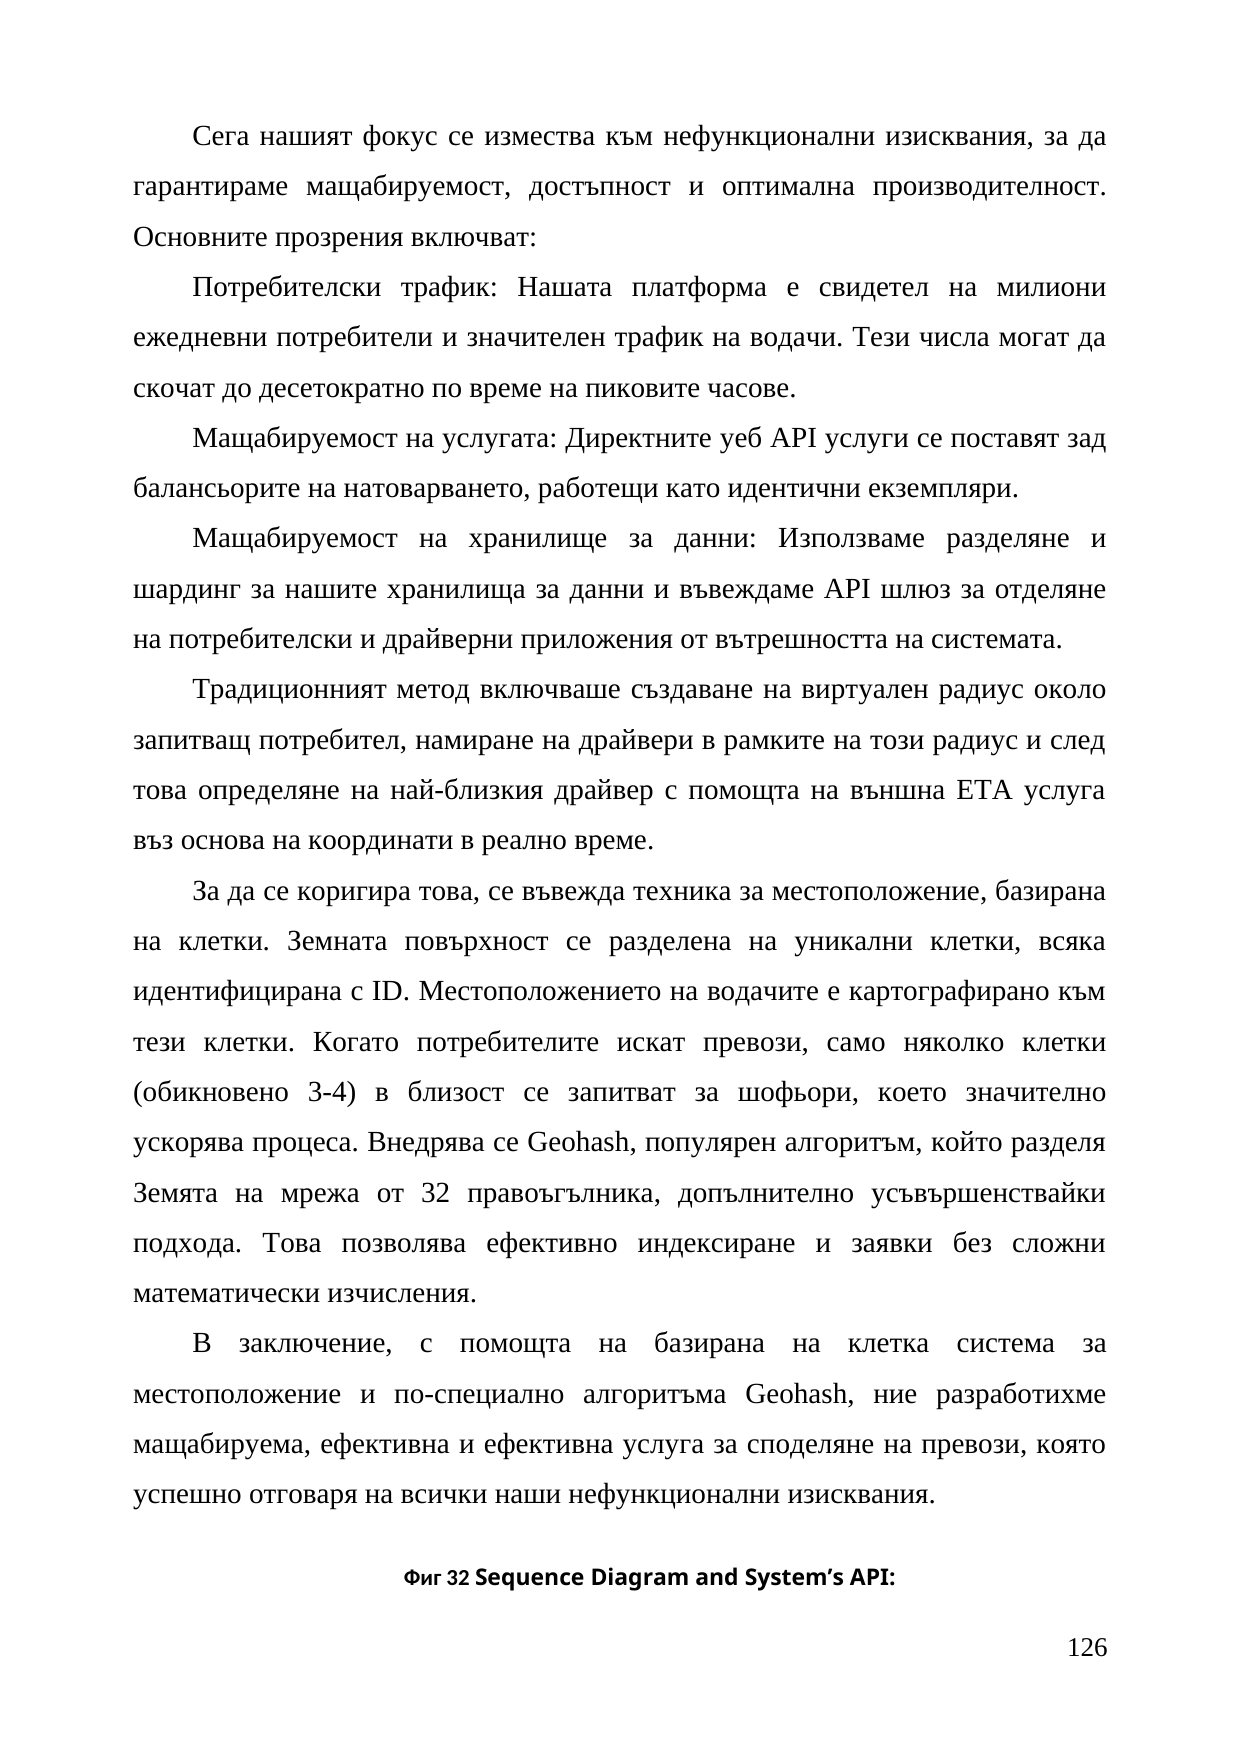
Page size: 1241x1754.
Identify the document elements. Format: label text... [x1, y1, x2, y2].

text Потребителски трафик: Нашата платформа е свидетел на милиони ежедневни потребители и значителен трафик на водачи. Тези числа могат да скочат до десетократно по време на пиковите часове. [133, 269, 1107, 403]
text Фиг 32 Sequence Diagram and System’s API: [133, 1560, 1107, 1592]
text В заключение, с помощта на базирана на клетка система за местоположение и по-специално алгоритъма Geohash, ние разработихме мащабируема, ефективна и ефективна услуга за споделяне на превози, която успешно отговаря на всички наши нефункционални изисквания. [133, 1326, 1107, 1510]
text Сега нашият фокус се измества към нефункционални изисквания, за да гарантираме мащабируемост, достъпност и оптимална производителност. Основните прозрения включват: [133, 118, 1107, 252]
text Традиционният метод включваше създаване на виртуален радиус около запитващ потребител, намиране на драйвери в рамките на този радиус и след това определяне на най-близкия драйвер с помощта на външна ETA услуга въз основа на координати в реално време. [133, 672, 1107, 856]
text Мащабируемост на услугата: Директните уеб API услуги се поставят зад балансьорите на натоварването, работещи като идентични екземпляри. [133, 420, 1107, 504]
text Мащабируемост на хранилище за данни: Използваме разделяне и шардинг за нашите хранилища за данни и въвеждаме API шлюз за отделяне на потребителски и драйверни приложения от вътрешността на системата. [133, 521, 1107, 655]
text За да се коригира това, се въвежда техника за местоположение, базирана на клетки. Земната повърхност се разделена на уникални клетки, всяка идентифицирана с ID. Местоположението на водачите е картографирано към тези клетки. Когато потребителите искат превози, само няколко клетки (обикновено 3-4) в близост се запитват за шофьори, което значително ускорява процеса. Внедрява се Geohash, популярен алгоритъм, който разделя Земята на мрежа от 32 правоъгълника, допълнително усъвършенствайки подхода. Това позволява ефективно индексиране и заявки без сложни математически изчисления. [133, 873, 1107, 1309]
